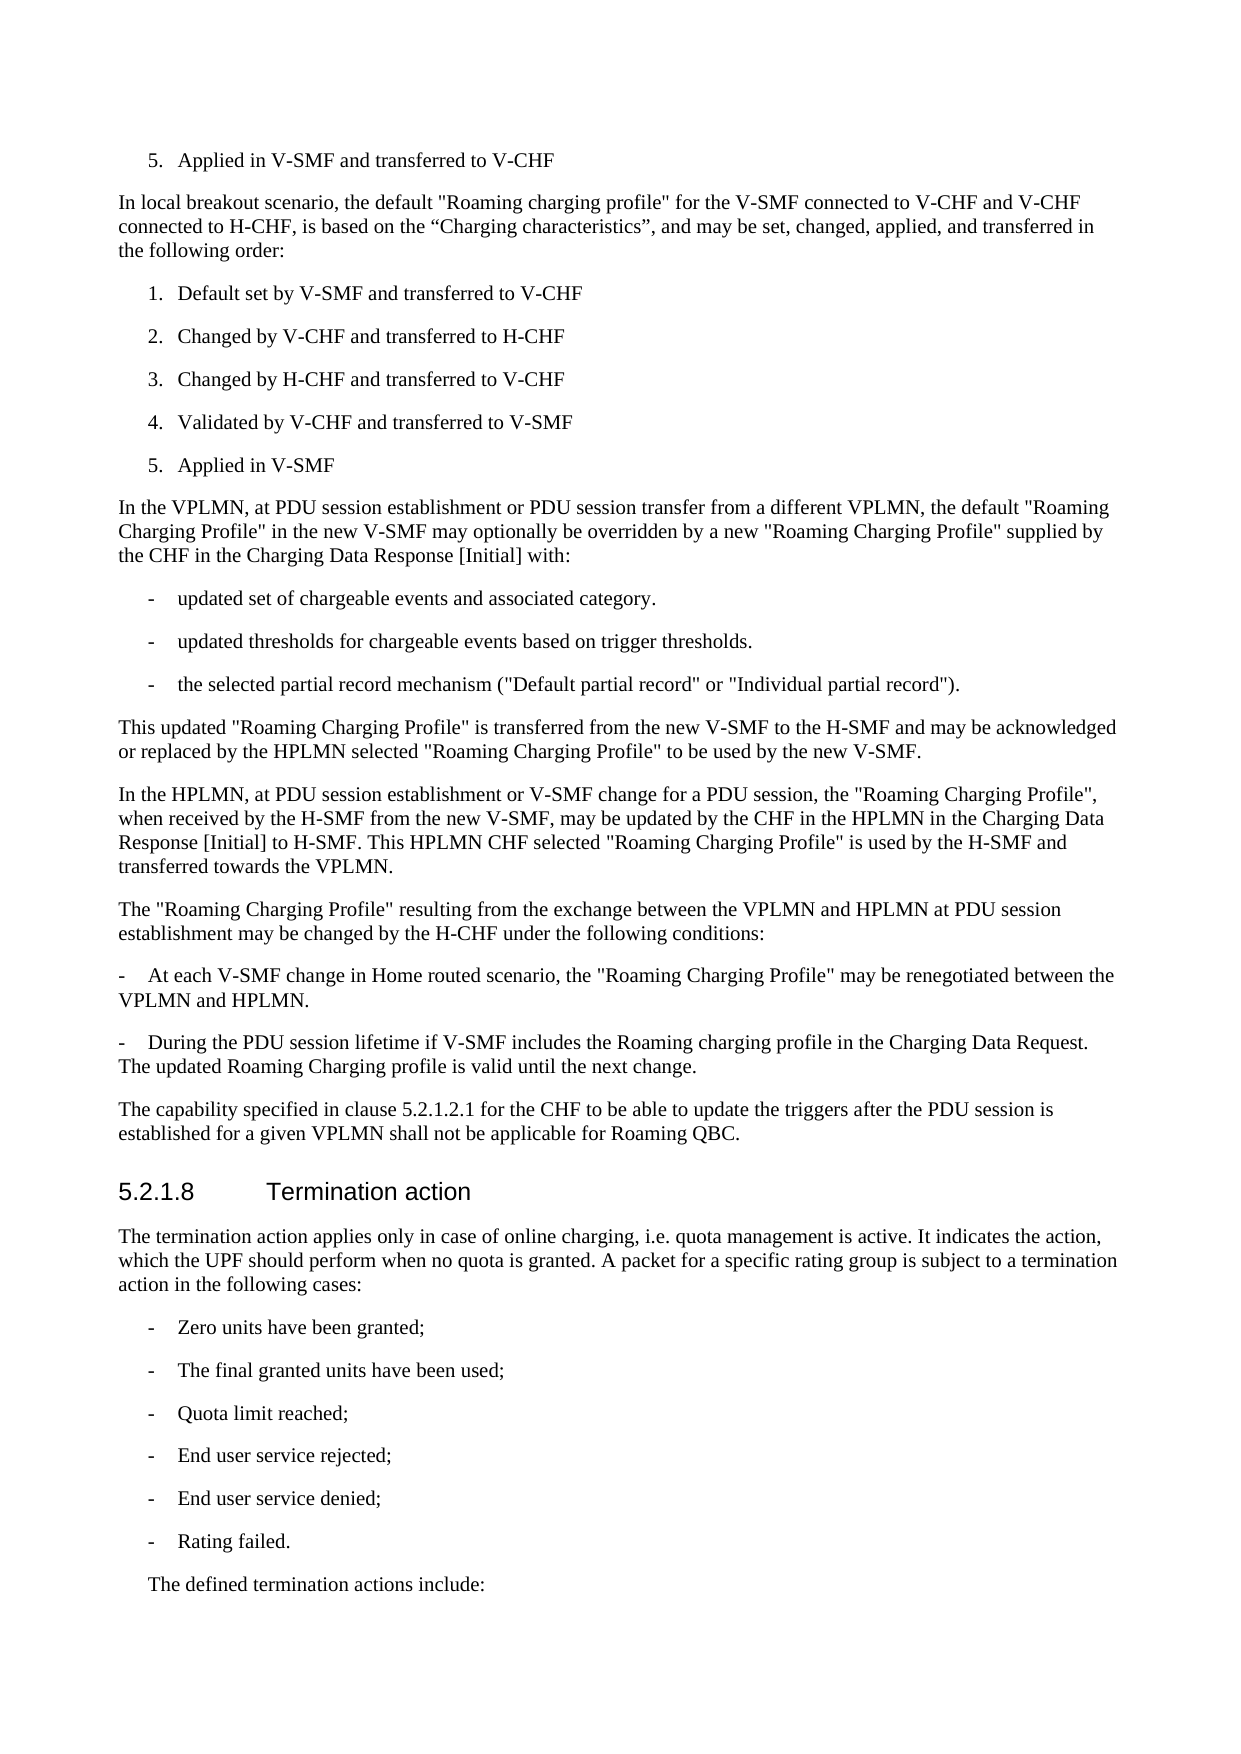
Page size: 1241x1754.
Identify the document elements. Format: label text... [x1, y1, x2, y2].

text The termination action applies only in case of online charging, i.e. quota management is active. It indicates the action, which the UPF should perform when no quota is granted. A packet for a specific rating group is subject to a termination action in the following cases: [118, 1224, 1122, 1296]
text 2. Changed by V-CHF and transferred to H-CHF [148, 324, 1122, 348]
text 1. Default set by V-SMF and transferred to V-CHF [148, 281, 1122, 305]
text - updated thresholds for chargeable events based on trigger thresholds. [148, 629, 1122, 653]
text The capability specified in clause 5.2.1.2.1 for the CHF to be able to update the triggers after the PDU session is established for a given VPLMN shall not be applicable for Roaming QBC. [118, 1097, 1122, 1145]
text 5. Applied in V-SMF [148, 452, 1122, 477]
subtitle 5.2.1.8 Termination action [118, 1177, 1122, 1205]
text 3. Changed by H-CHF and transferred to V-CHF [148, 367, 1122, 391]
text - Zero units have been granted; [148, 1315, 1122, 1339]
text In the HPLMN, at PDU session establishment or V-SMF change for a PDU session, the "Roaming Charging Profile", when received by the H-SMF from the new V-SMF, may be updated by the CHF in the HPLMN in the Charging Data Response [Initial] to H-SMF. This HPLMN CHF selected "Roaming Charging Profile" is used by the H-SMF and transferred towards the VPLMN. [118, 782, 1122, 878]
text In local breakout scenario, the default "Roaming charging profile" for the V-SMF connected to V-CHF and V-CHF connected to H-CHF, is based on the “Charging characteristics”, and may be set, changed, applied, and transferred in the following order: [118, 190, 1122, 262]
text The "Roaming Charging Profile" resulting from the exchange between the VPLMN and HPLMN at PDU session establishment may be changed by the H-CHF under the following conditions: [118, 897, 1122, 945]
text - End user service denied; [148, 1486, 1122, 1510]
text - The final granted units have been used; [148, 1358, 1122, 1382]
text 4. Validated by V-CHF and transferred to V-SMF [148, 410, 1122, 434]
list At each V-SMF change in Home routed scenario, the "Roaming Charging Profile" may be renegotiated between the VPLMN and HPLMN. [118, 963, 1122, 1012]
text - Quota limit reached; [148, 1401, 1122, 1425]
text - updated set of chargeable events and associated category. [148, 586, 1122, 610]
text - End user service rejected; [148, 1443, 1122, 1467]
list During the PDU session lifetime if V-SMF includes the Roaming charging profile in the Charging Data Request. The updated Roaming Charging profile is valid until the next change. [118, 1030, 1122, 1078]
text This updated "Roaming Charging Profile" is transferred from the new V-SMF to the H-SMF and may be acknowledged or replaced by the HPLMN selected "Roaming Charging Profile" to be used by the new V-SMF. [118, 715, 1122, 763]
text - the selected partial record mechanism ("Default partial record" or "Individual partial record"). [148, 672, 1122, 696]
text 5. Applied in V-SMF and transferred to V-CHF [148, 147, 1122, 172]
text - Rating failed. [148, 1529, 1122, 1553]
text The defined termination actions include: [148, 1572, 1122, 1596]
text In the VPLMN, at PDU session establishment or PDU session transfer from a different VPLMN, the default "Roaming Charging Profile" in the new V-SMF may optionally be overridden by a new "Roaming Charging Profile" supplied by the CHF in the Charging Data Response [Initial] with: [118, 495, 1122, 567]
